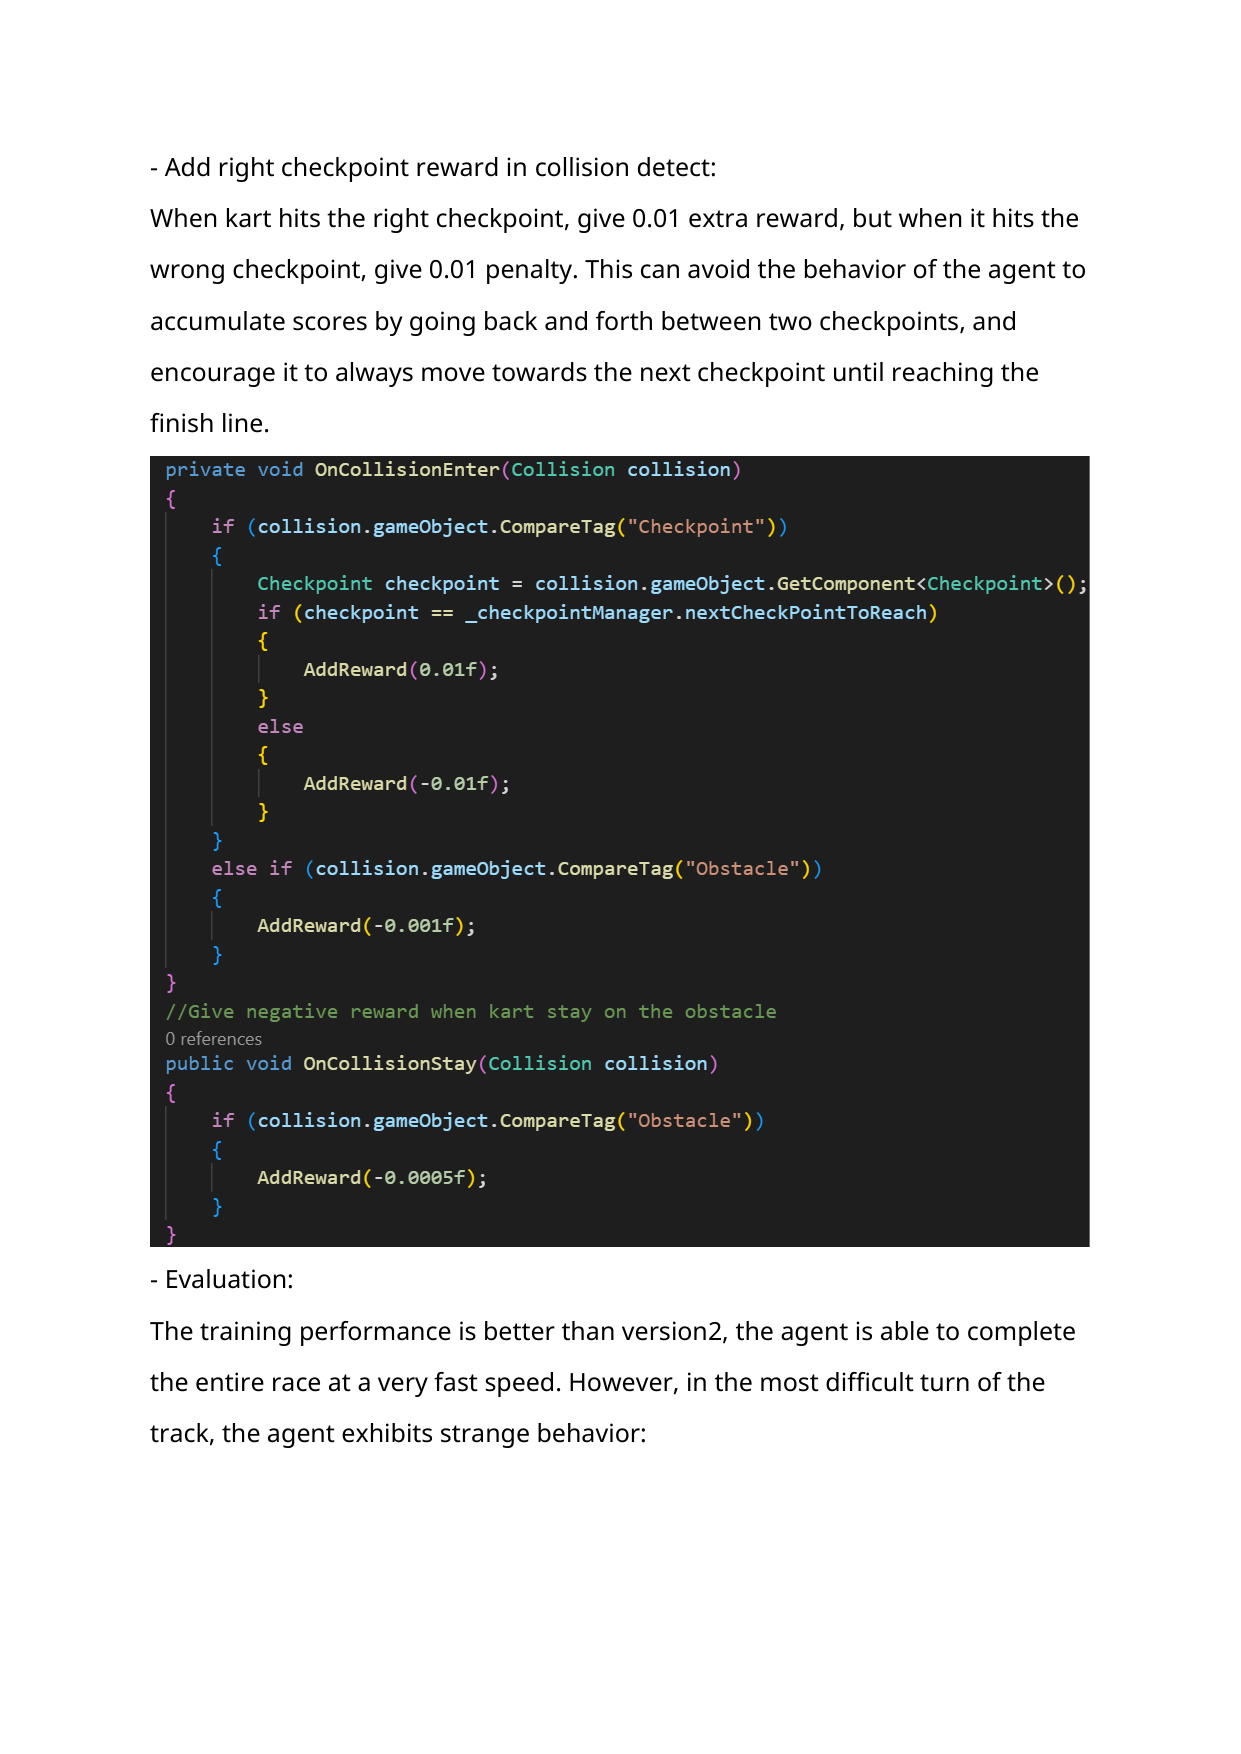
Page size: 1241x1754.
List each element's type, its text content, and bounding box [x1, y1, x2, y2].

text - Evaluation: The training performance is better than version2, the agent is able to complete the entire race at a very fast speed. However, in the most difficult turn of the track, the agent exhibits strange behavior: [150, 1262, 1090, 1449]
picture [150, 456, 1090, 1247]
text - Add right checkpoint reward in collision detect: [150, 150, 1090, 184]
text When kart hits the right checkpoint, give 0.01 extra reward, but when it hits the wrong checkpoint, give 0.01 penalty. This can avoid the behavior of the agent to accumulate scores by going back and forth between two checkpoints, and encourage it to always move towards the next checkpoint until reaching the finish line. [150, 201, 1090, 439]
